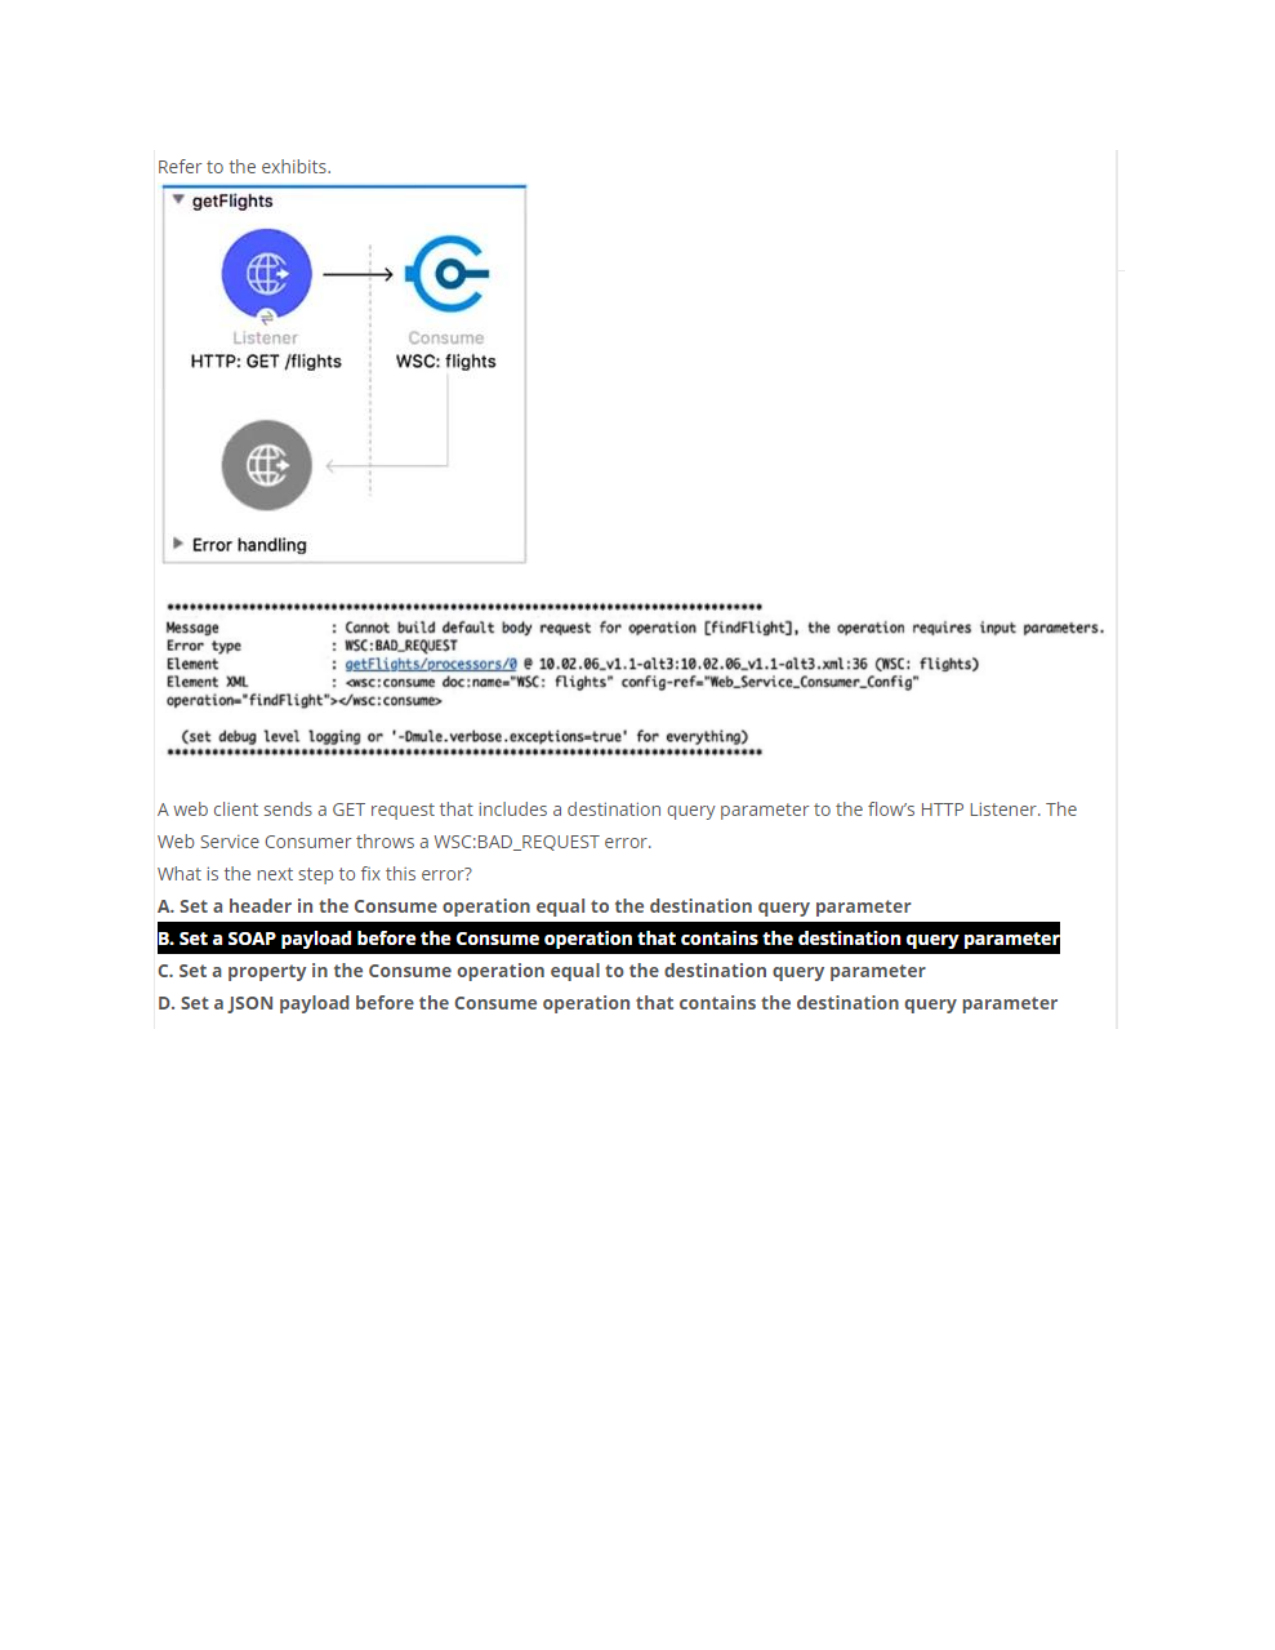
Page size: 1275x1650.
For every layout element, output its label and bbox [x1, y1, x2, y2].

picture [150, 150, 1125, 1029]
